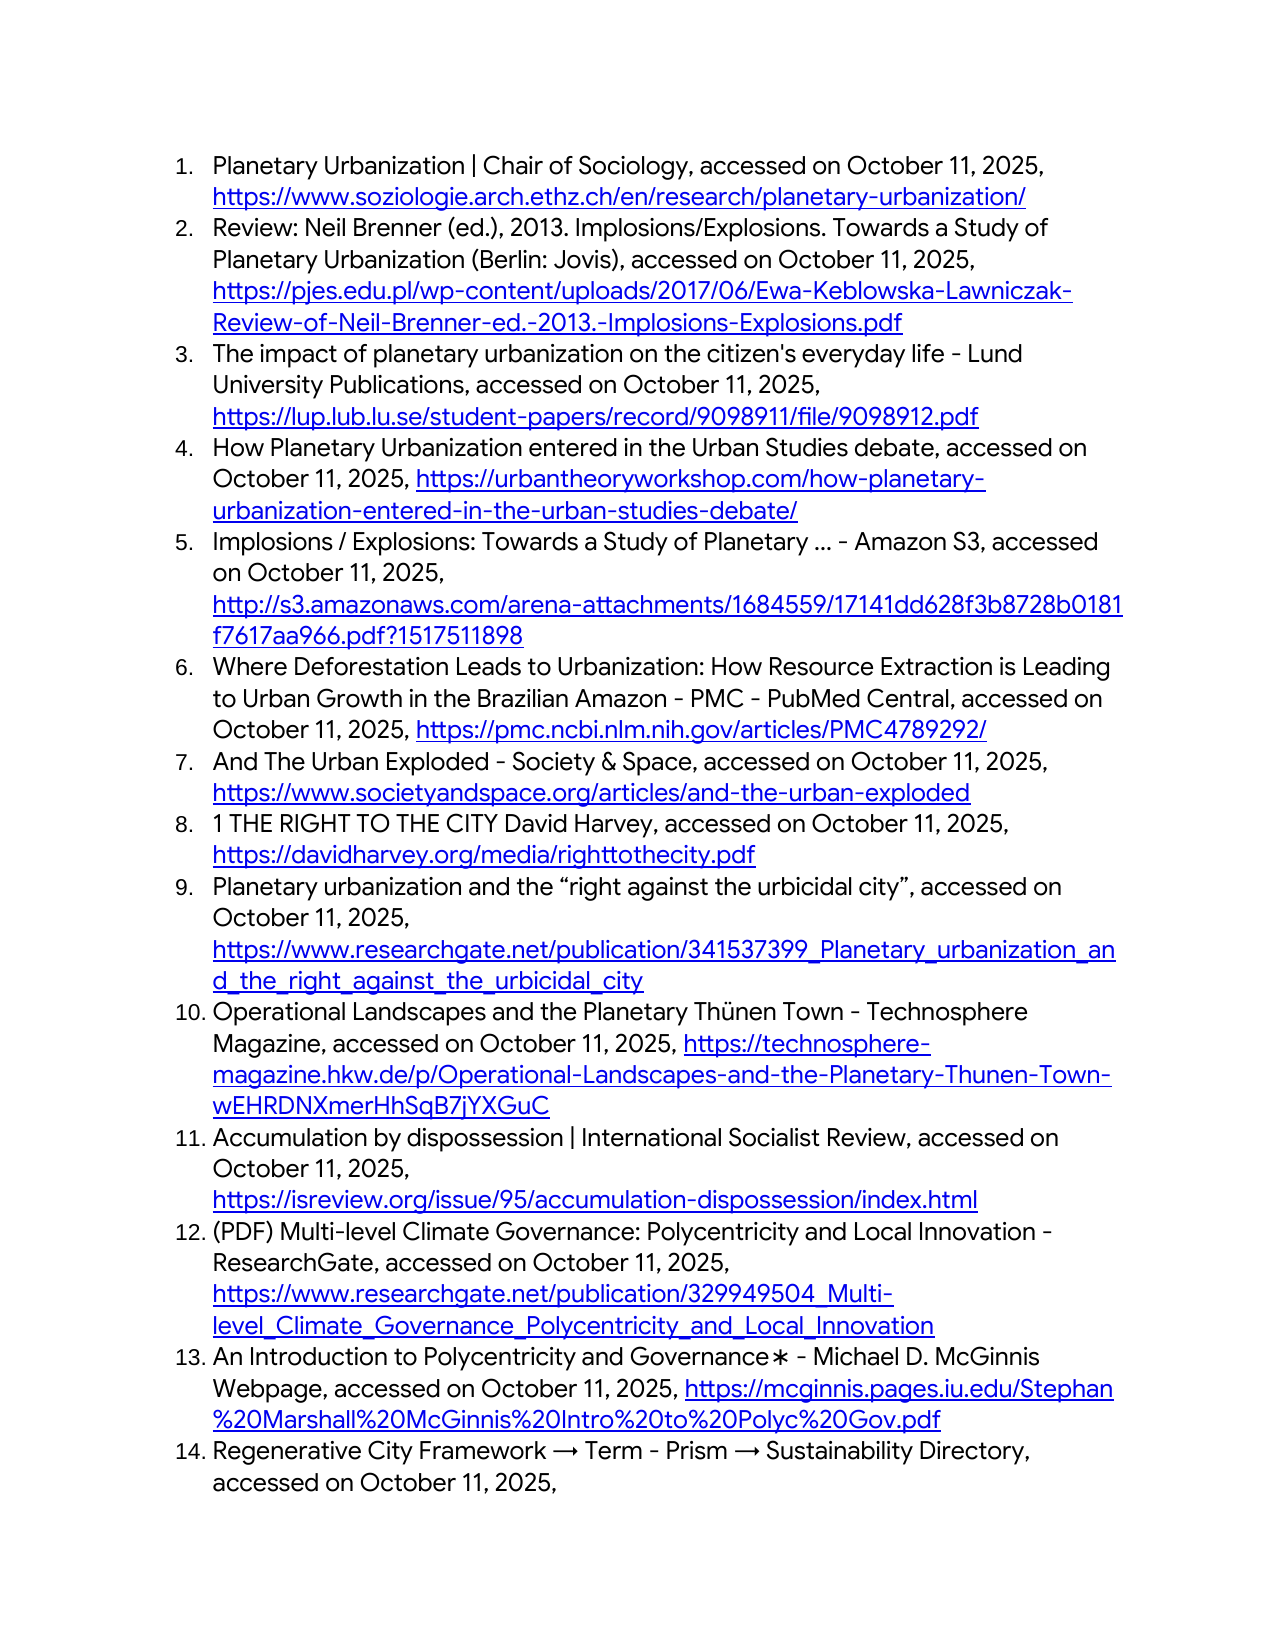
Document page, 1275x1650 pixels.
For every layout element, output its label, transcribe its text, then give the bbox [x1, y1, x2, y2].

list (PDF) Multi-level Climate Governance: Polycentricity and Local Innovation - ResearchGate, accessed on October 11, 2025, https://www.researchgate.net/publication/329949504_Multi-level_Climate_Governance_Polycentricity_and_Local_Innovation [175, 1216, 1125, 1341]
list Where Deforestation Leads to Urbanization: How Resource Extraction is Leading to Urban Growth in the Brazilian Amazon - PMC - PubMed Central, accessed on October 11, 2025, https://pmc.ncbi.nlm.nih.gov/articles/PMC4789292/ [175, 652, 1125, 746]
list Planetary urbanization and the “right against the urbicidal city”, accessed on October 11, 2025, https://www.researchgate.net/publication/341537399_Planetary_urbanization_and_the_right_against_the_urbicidal_city [175, 871, 1125, 997]
list Operational Landscapes and the Planetary Thünen Town - Technosphere Magazine, accessed on October 11, 2025, https://technosphere-magazine.hkw.de/p/Operational-Landscapes-and-the-Planetary-Thunen-Town-wEHRDNXmerHhSqB7jYXGuC [175, 997, 1125, 1122]
list How Planetary Urbanization entered in the Urban Studies debate, accessed on October 11, 2025, https://urbantheoryworkshop.com/how-planetary-urbanization-entered-in-the-urban-studies-debate/ [175, 432, 1125, 526]
list An Introduction to Polycentricity and Governance∗ - Michael D. McGinnis Webpage, accessed on October 11, 2025, https://mcginnis.pages.iu.edu/Stephan%20Marshall%20McGinnis%20Intro%20to%20Polyc%20Gov.pdf [175, 1341, 1125, 1436]
list And The Urban Exploded - Society & Space, accessed on October 11, 2025, https://www.societyandspace.org/articles/and-the-urban-exploded [175, 746, 1125, 808]
list Review: Neil Brenner (ed.), 2013. Implosions/Explosions. Towards a Study of Planetary Urbanization (Berlin: Jovis), accessed on October 11, 2025, https://pjes.edu.pl/wp-content/uploads/2017/06/Ewa-Keblowska-Lawniczak-Review-of-Neil-Brenner-ed.-2013.-Implosions-Explosions.pdf [175, 213, 1125, 338]
list 1 THE RIGHT TO THE CITY David Harvey, accessed on October 11, 2025, https://davidharvey.org/media/righttothecity.pdf [175, 808, 1125, 871]
list Implosions / Explosions: Towards a Study of Planetary ... - Amazon S3, accessed on October 11, 2025, http://s3.amazonaws.com/arena-attachments/1684559/17141dd628f3b8728b0181f7617aa966.pdf?1517511898 [175, 526, 1125, 652]
list The impact of planetary urbanization on the citizen's everyday life - Lund University Publications, accessed on October 11, 2025, https://lup.lub.lu.se/student-papers/record/9098911/file/9098912.pdf [175, 338, 1125, 432]
list Accumulation by dispossession | International Socialist Review, accessed on October 11, 2025, https://isreview.org/issue/95/accumulation-dispossession/index.html [175, 1122, 1125, 1216]
list Planetary Urbanization | Chair of Sociology, accessed on October 11, 2025, https://www.soziologie.arch.ethz.ch/en/research/planetary-urbanization/ [175, 150, 1125, 213]
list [175, 1436, 1125, 1498]
